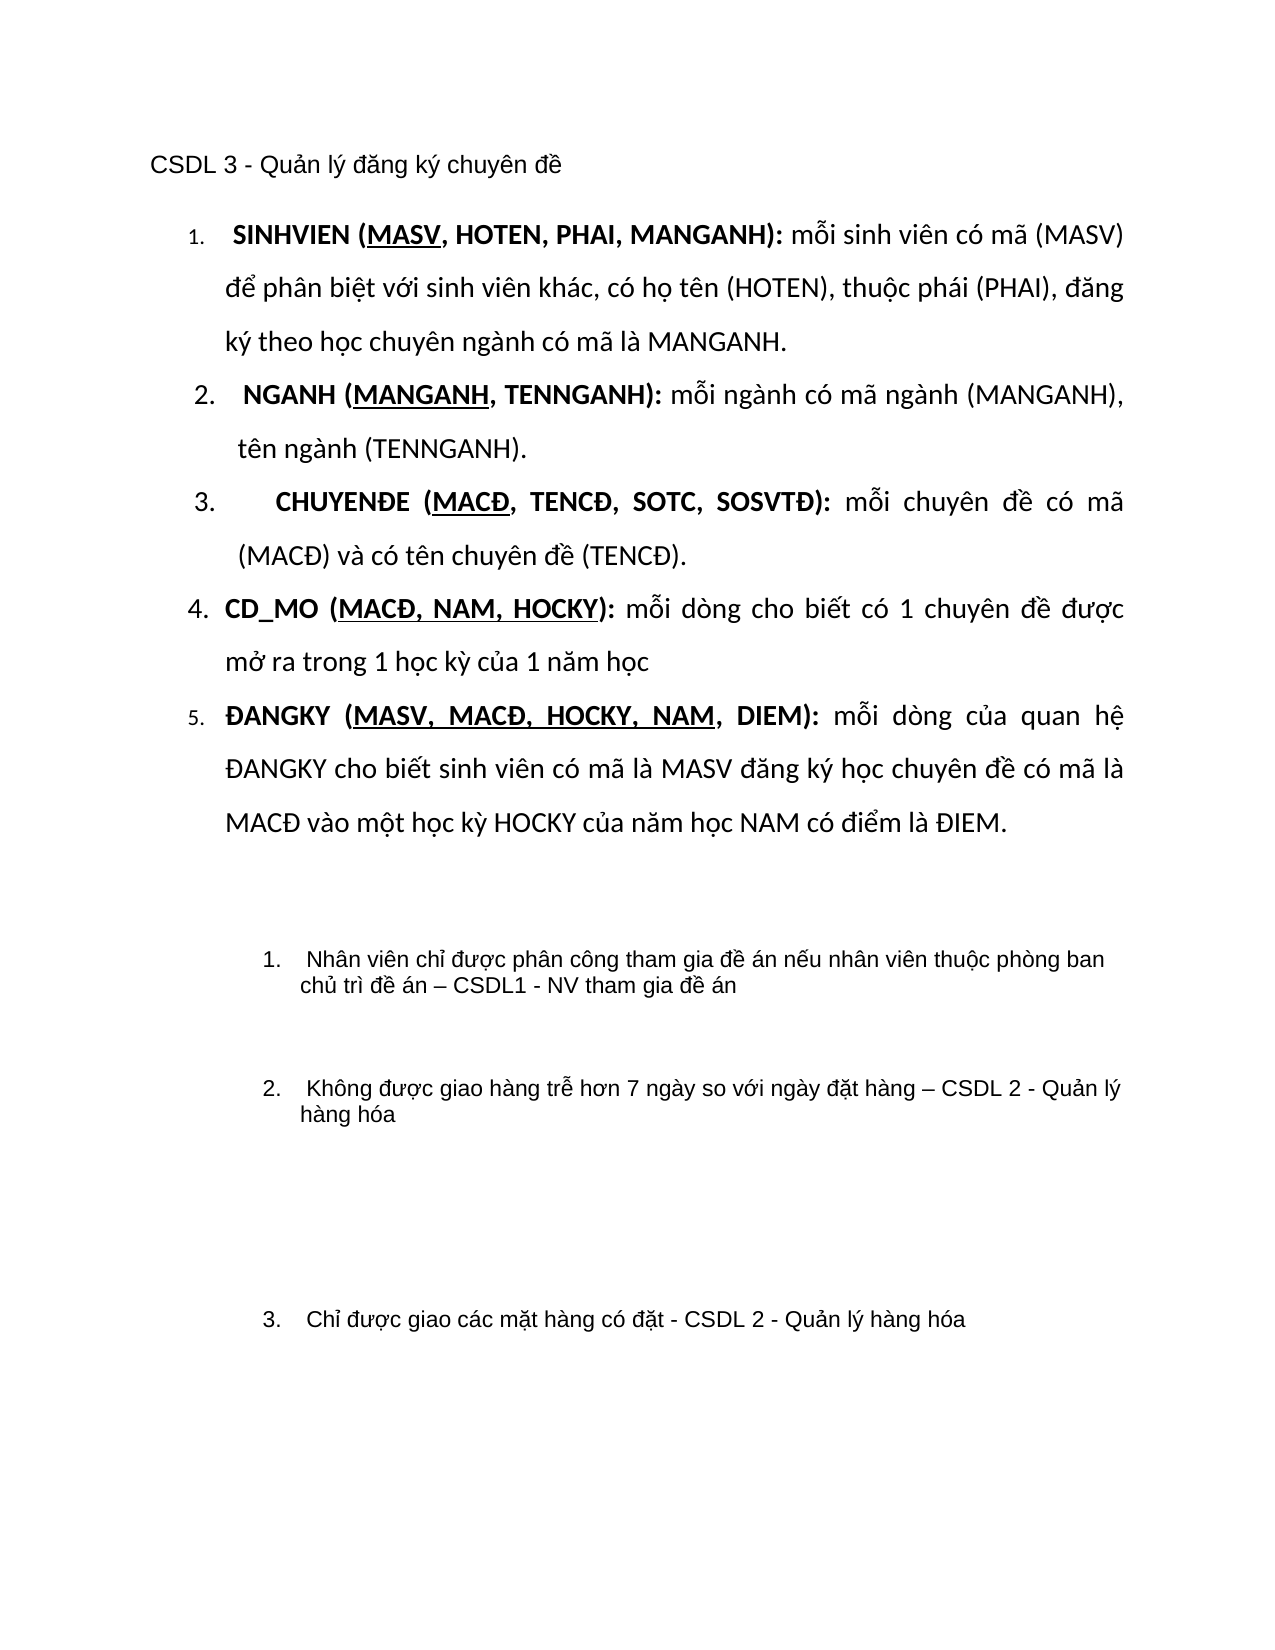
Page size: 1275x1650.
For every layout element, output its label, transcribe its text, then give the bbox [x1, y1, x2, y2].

text 1. Nhân viên chỉ được phân công tham gia đề án nếu nhân viên thuộc phòng ban chủ trì đề án – CSDL1 - NV tham gia đề án [262, 946, 1125, 998]
text 3. Chỉ được giao các mặt hàng có đặt - CSDL 2 - Quản lý hàng hóa [262, 1306, 1125, 1333]
list ĐANGKY (MASV, MACĐ, HOCKY, NAM, DIEM): mỗi dòng của quan hệ ĐANGKY cho biết sinh viên có mã là MASV đăng ký học chuyên đề có mã là MACĐ vào một học kỳ HOCKY của năm học NAM có điểm là ĐIEM. [187, 697, 1125, 839]
list CD_MO (MACĐ, NAM, HOCKY): mỗi dòng cho biết có 1 chuyên đề được mở ra trong 1 học kỳ của 1 năm học [187, 590, 1125, 679]
text 2. NGANH (MANGANH, TENNGANH): mỗi ngành có mã ngành (MANGANH), tên ngành (TENNGANH). [194, 376, 1125, 465]
text CSDL 3 - Quản lý đăng ký chuyên đề [150, 150, 1125, 179]
text 2. Không được giao hàng trễ hơn 7 ngày so với ngày đặt hàng – CSDL 2 - Quản lý hàng hóa [262, 1074, 1125, 1127]
text 3. CHUYENĐE (MACĐ, TENCĐ, SOTC, SOSVTĐ): mỗi chuyên đề có mã (MACĐ) và có tên chuyên đề (TENCĐ). [194, 483, 1125, 572]
list SINHVIEN (MASV, HOTEN, PHAI, MANGANH): mỗi sinh viên có mã (MASV) để phân biệt với sinh viên khác, có họ tên (HOTEN), thuộc phái (PHAI), đăng ký theo học chuyên ngành có mã là MANGANH. [187, 216, 1125, 358]
